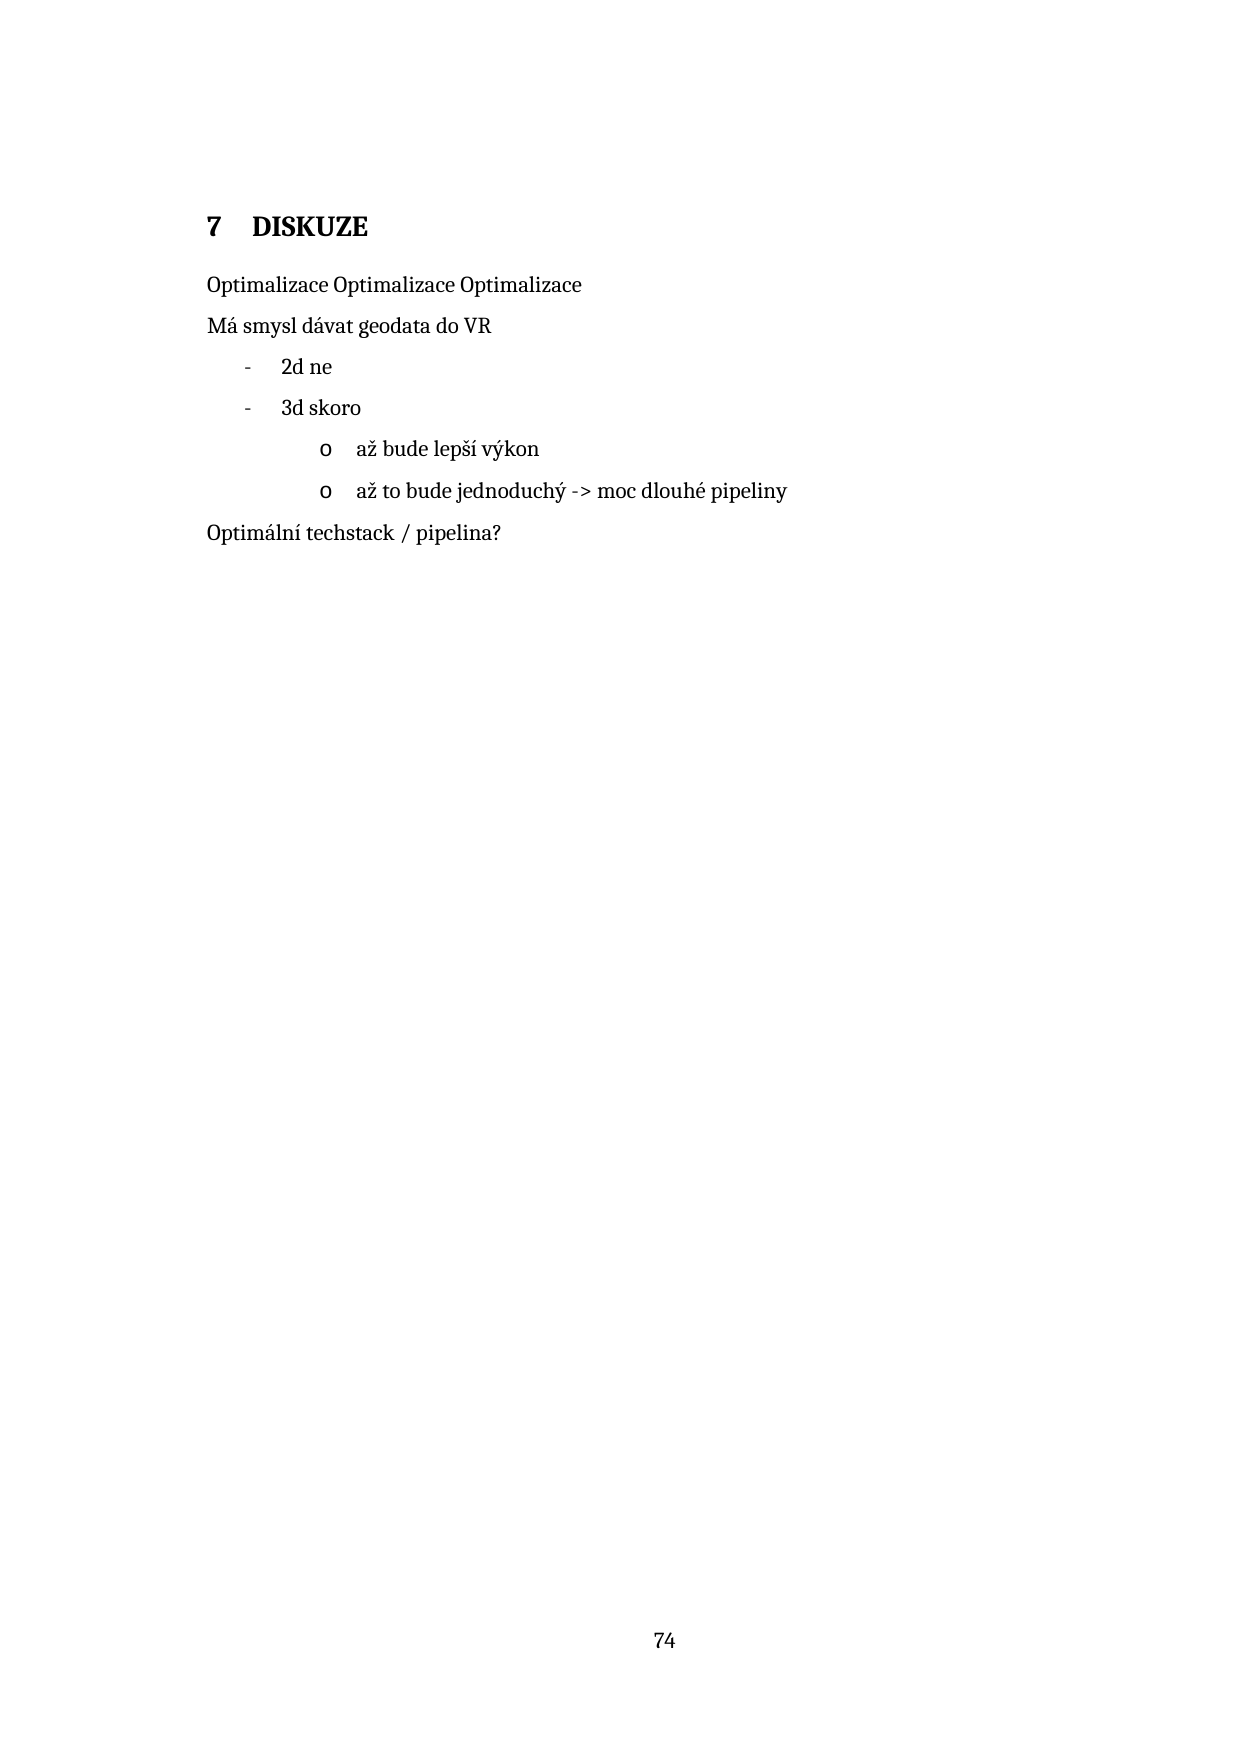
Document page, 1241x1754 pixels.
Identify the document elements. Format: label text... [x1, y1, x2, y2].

subtitle DISKUZE [207, 211, 1122, 244]
list 2d ne [244, 353, 1122, 380]
text Optimální techstack / pipelina? [207, 520, 1122, 546]
text Má smysl dávat geodata do VR [207, 313, 1122, 339]
text Optimalizace Optimalizace Optimalizace [207, 272, 1122, 298]
list až bude lepší výkon [319, 435, 1122, 463]
list 3d skoro [244, 394, 1122, 421]
list až to bude jednoduchý -> moc dlouhé pipeliny [319, 478, 1122, 505]
